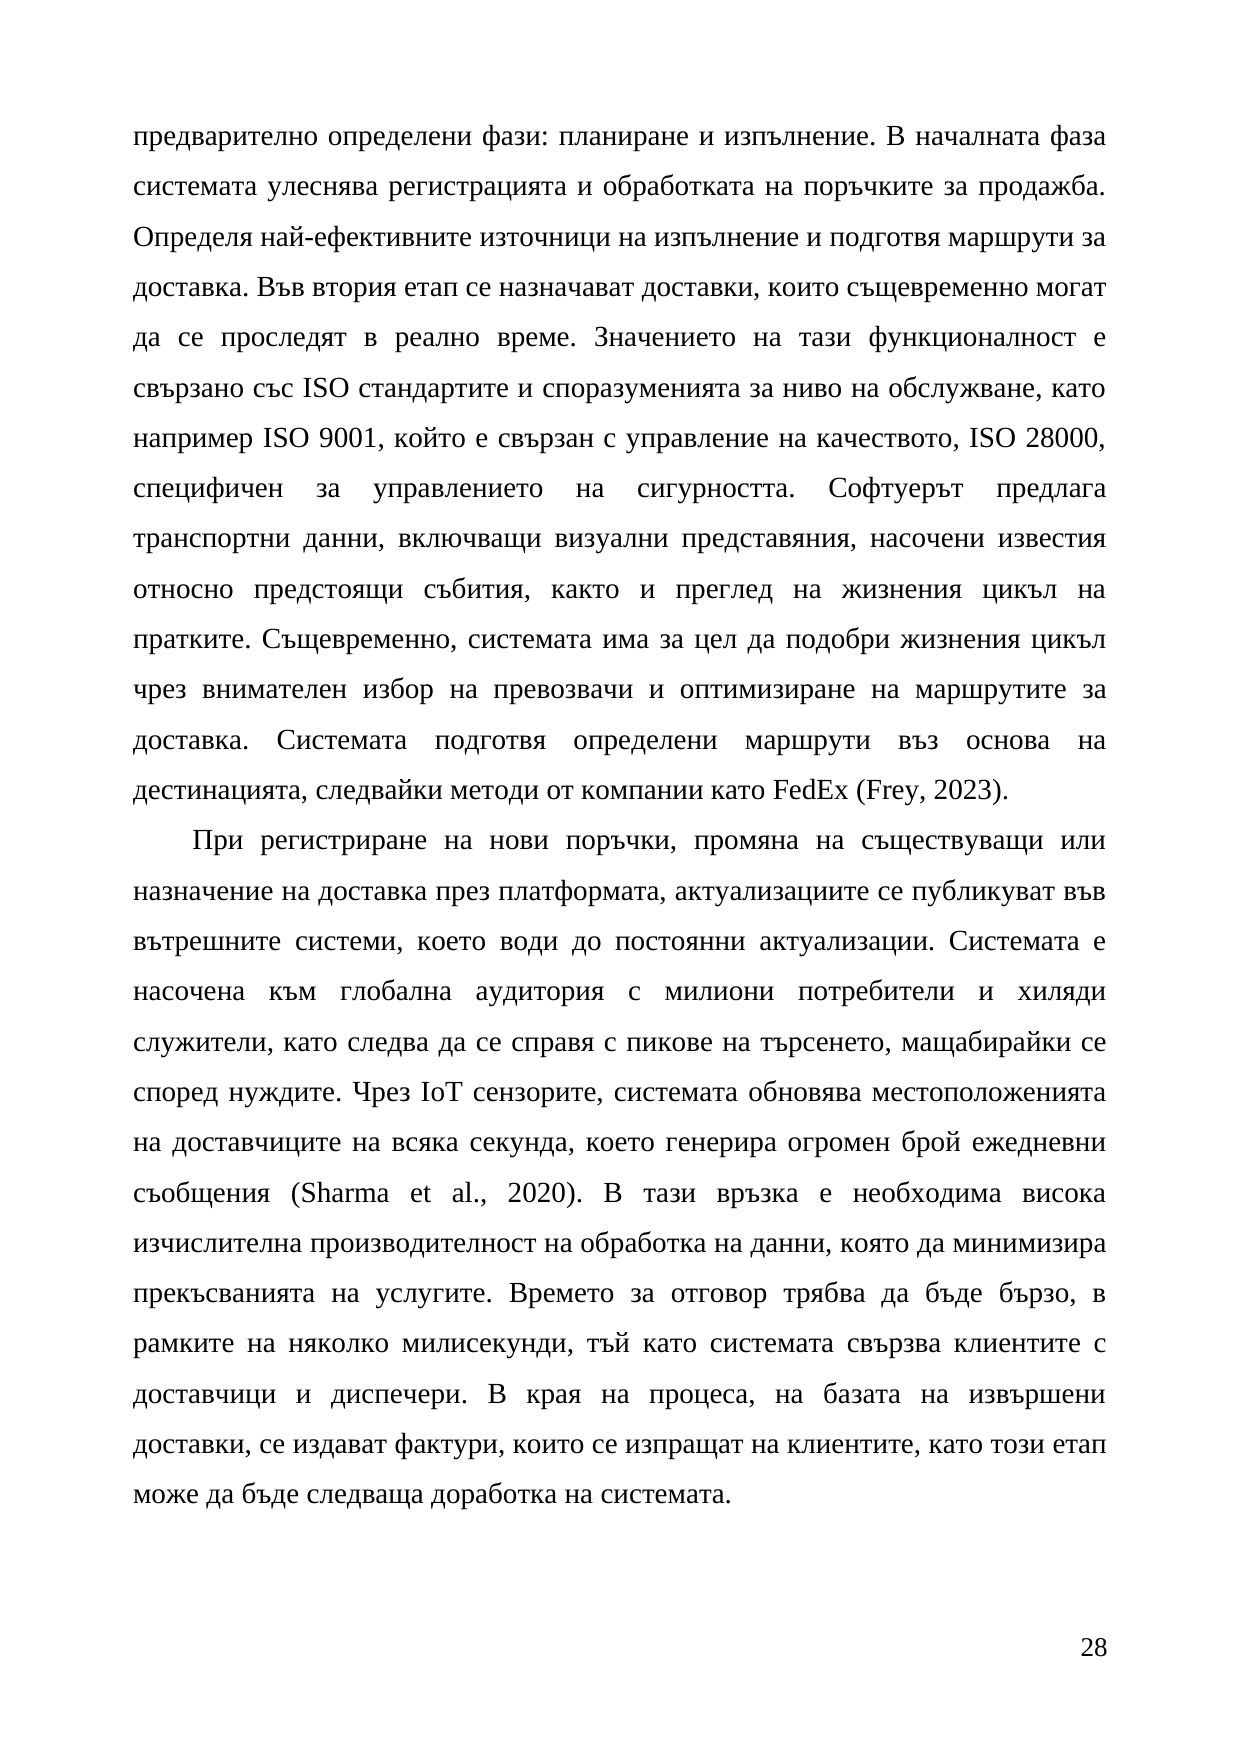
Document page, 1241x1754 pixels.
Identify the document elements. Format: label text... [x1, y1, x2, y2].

text При регистриране на нови поръчки, промяна на съществуващи или назначение на доставка през платформата, актуализациите се публикуват във вътрешните системи, което води до постоянни актуализации. Системата е насочена към глобална аудитория с милиони потребители и хиляди служители, като следва да се справя с пикове на търсенето, мащабирайки се според нуждите. Чрез IoT сензорите, системата обновява местоположенията на доставчиците на всяка секунда, което генерира огромен брой ежедневни съобщения (Sharma et al., 2020). В тази връзка е необходима висока изчислителна производителност на обработка на данни, която да минимизира прекъсванията на услугите. Времето за отговор трябва да бъде бързо, в рамките на няколко милисекунди, тъй като системата свързва клиентите с доставчици и диспечери. В края на процеса, на базата на извършени доставки, се издават фактури, които се изпращат на клиентите, като този етап може да бъде следваща доработка на системата. [133, 822, 1107, 1510]
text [133, 118, 1107, 806]
